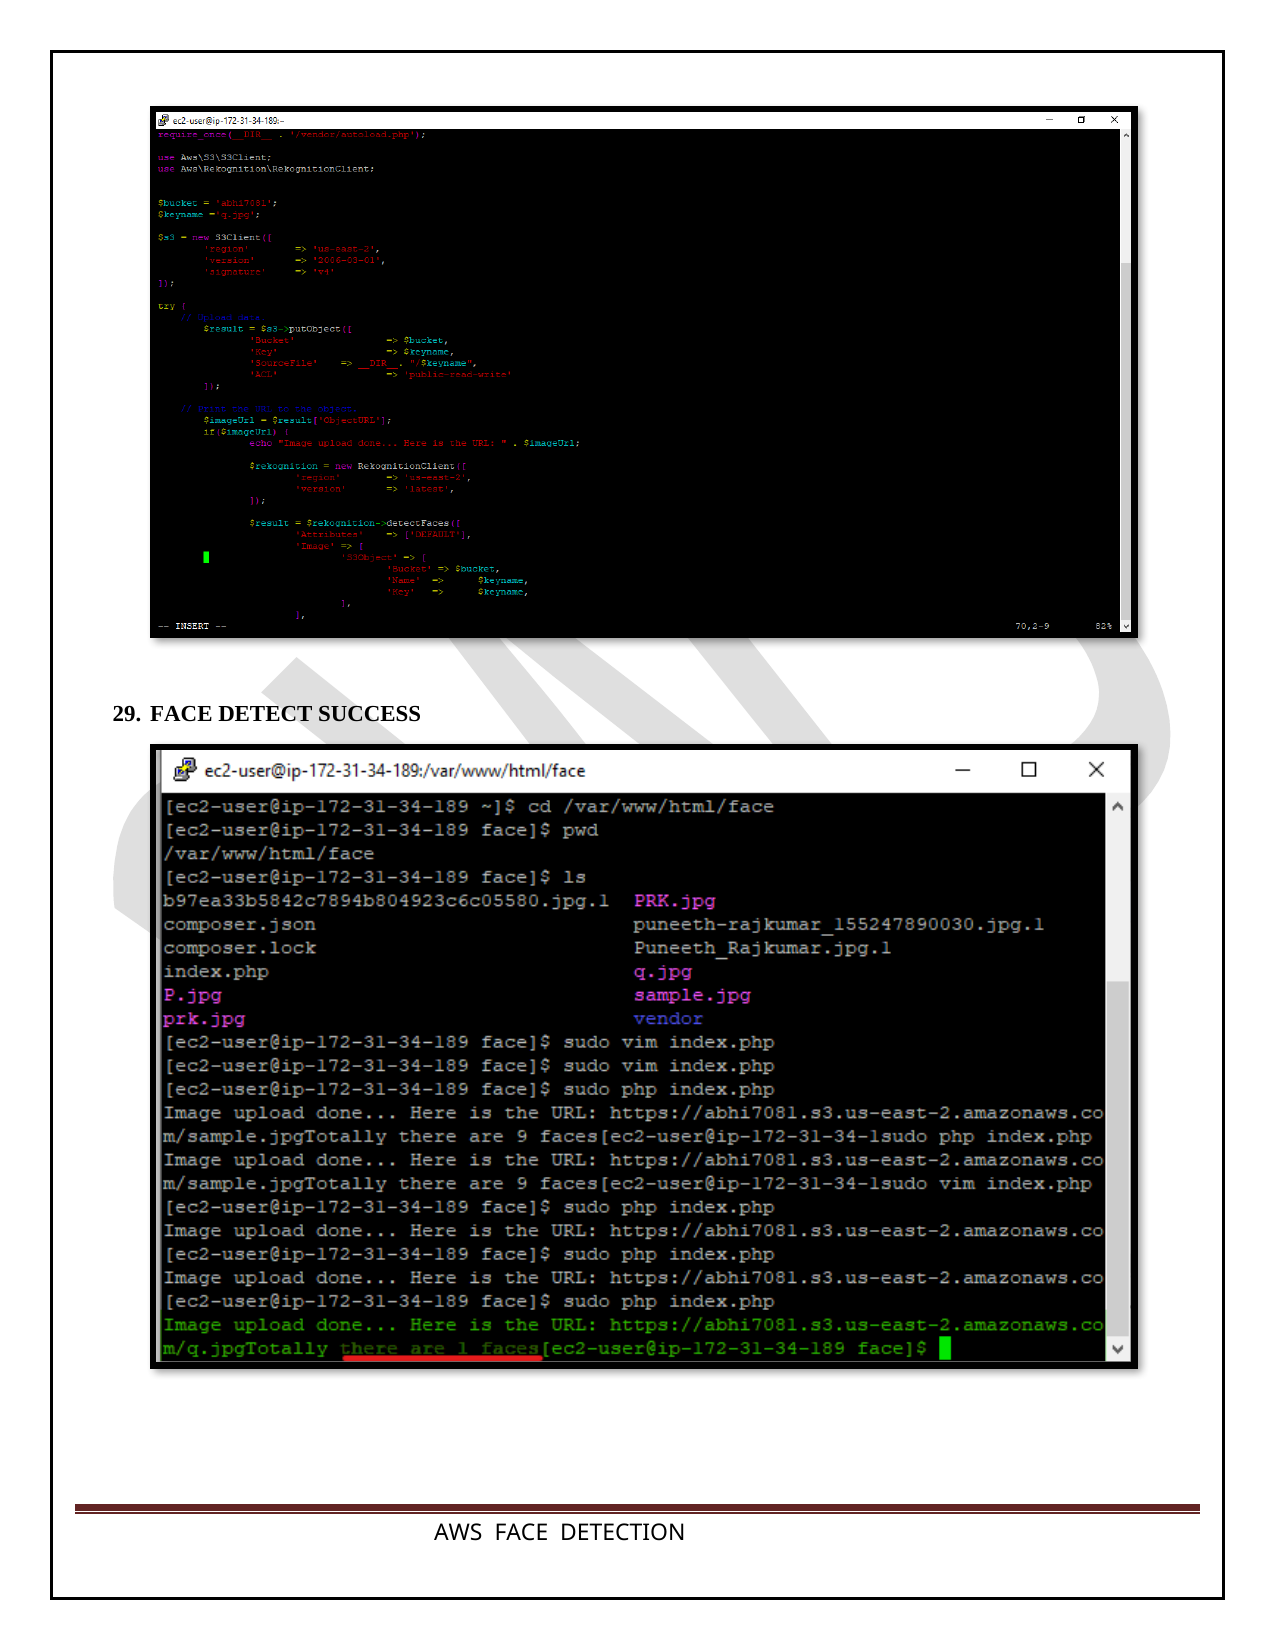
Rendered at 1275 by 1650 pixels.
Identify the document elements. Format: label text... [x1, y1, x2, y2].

picture [156, 112, 1131, 632]
picture [156, 750, 1131, 1362]
